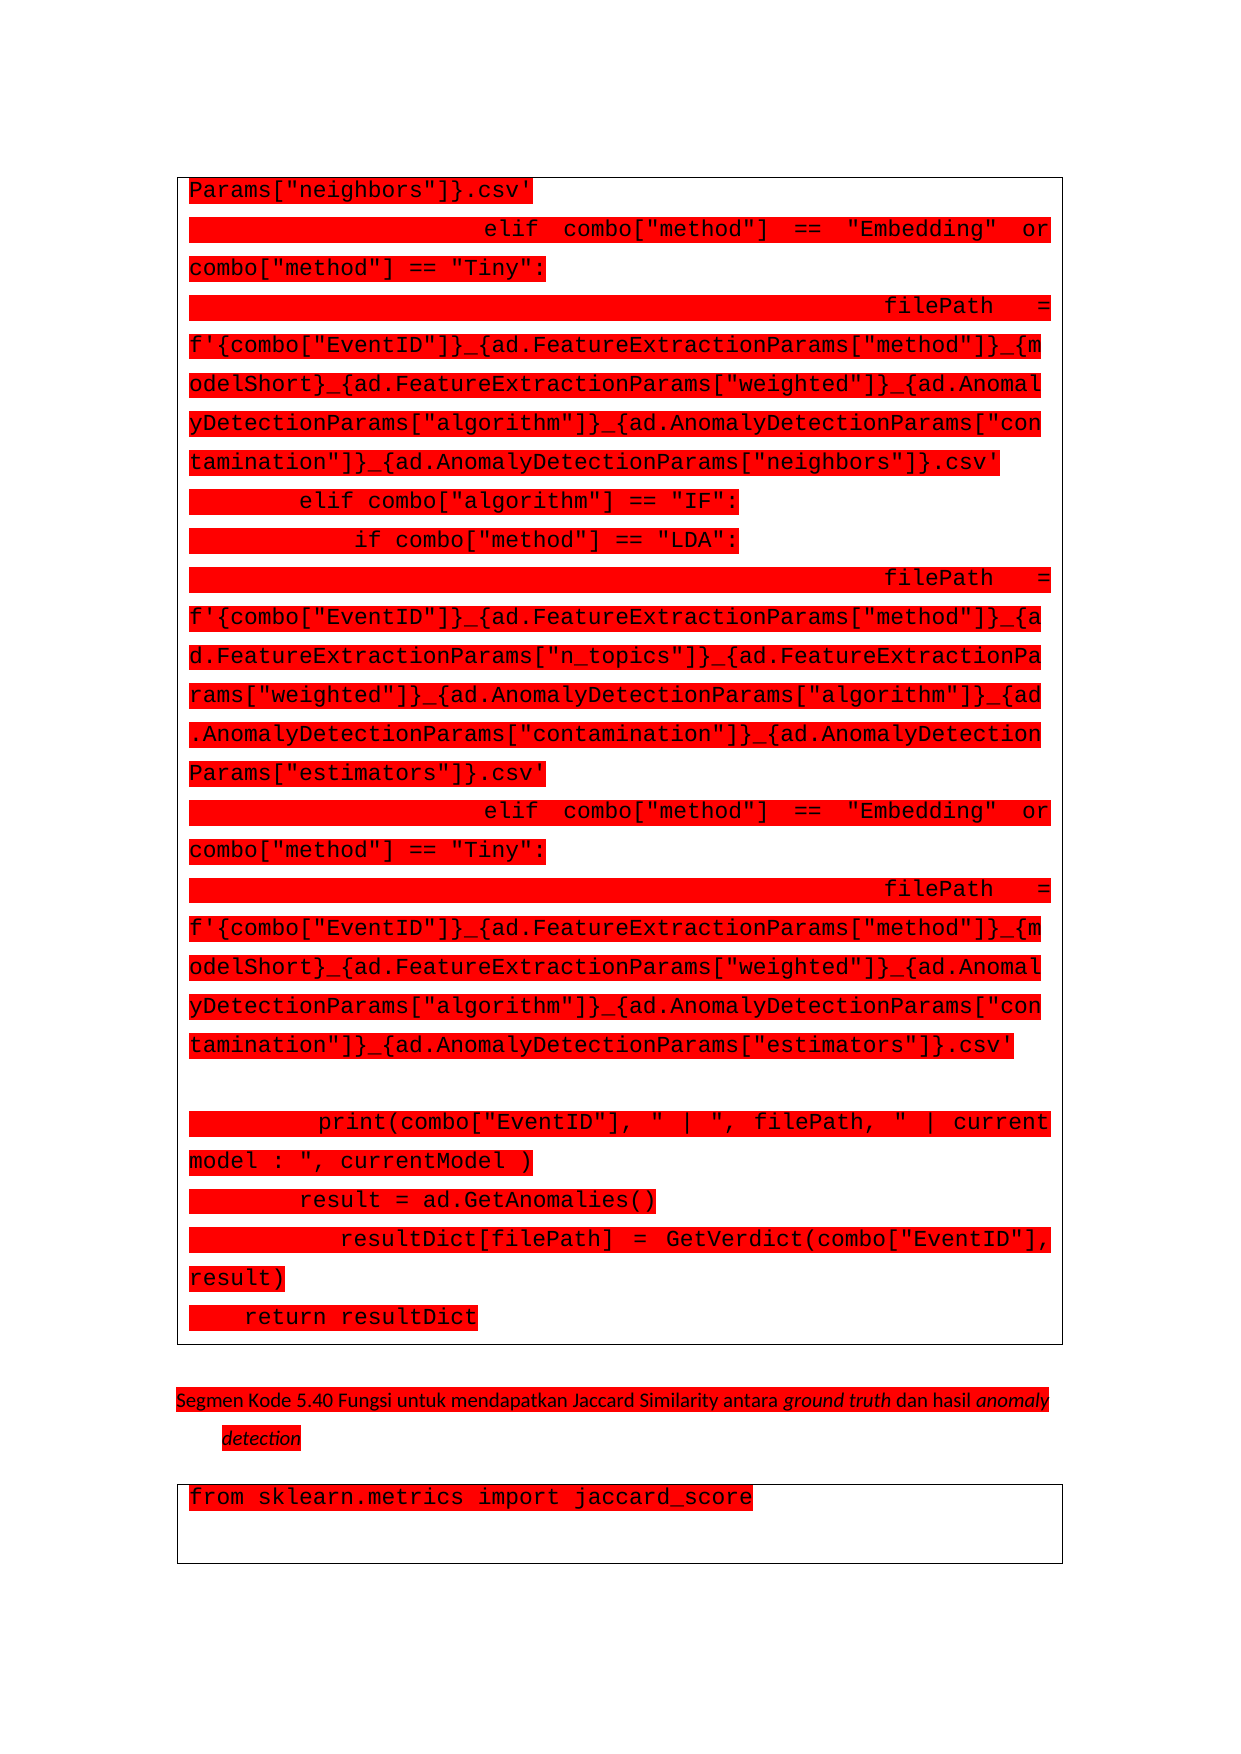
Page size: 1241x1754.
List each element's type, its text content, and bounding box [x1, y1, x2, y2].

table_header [178, 1485, 1062, 1563]
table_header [178, 178, 1062, 1344]
